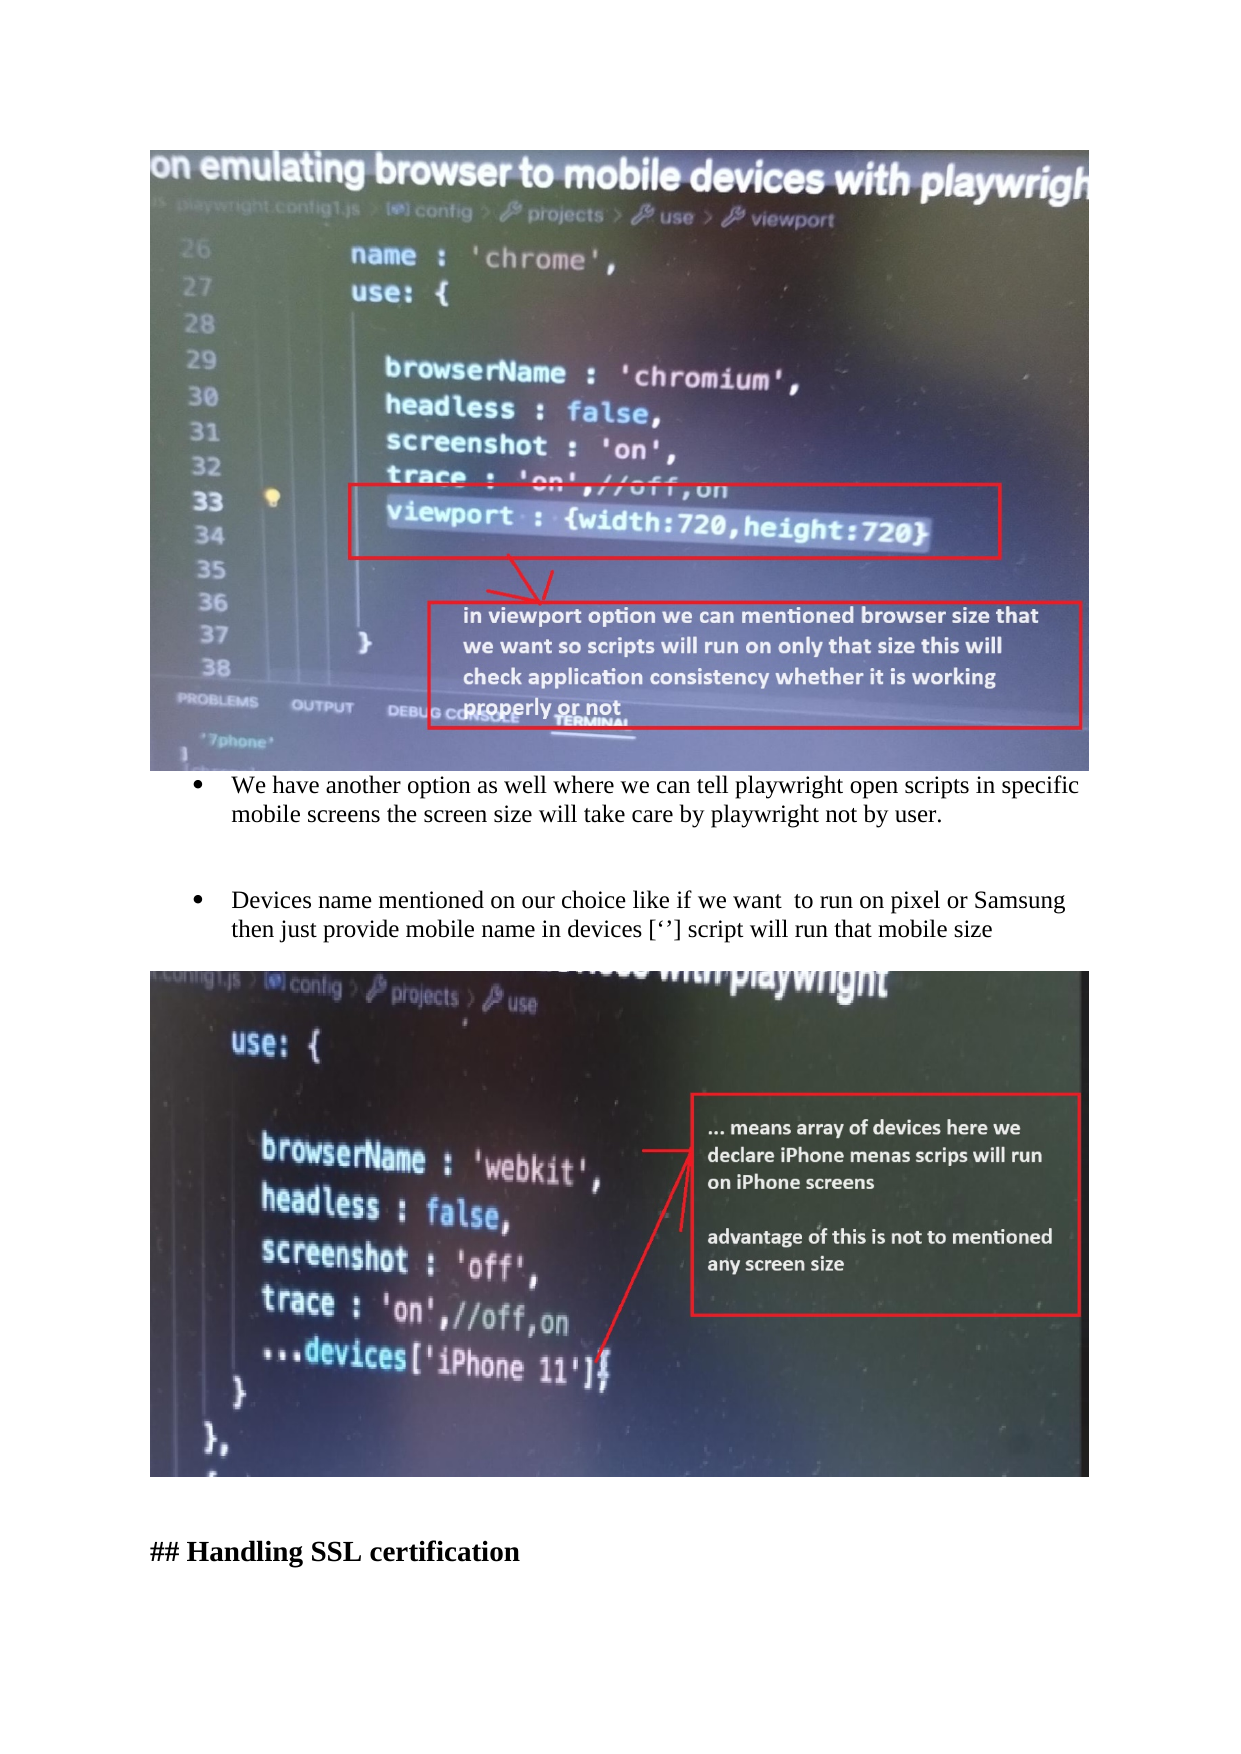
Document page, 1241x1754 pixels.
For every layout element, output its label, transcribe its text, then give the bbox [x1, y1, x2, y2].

text ## Handling SSL certification [150, 1534, 1090, 1567]
picture [150, 150, 1089, 771]
list We have another option as well where we can tell playwright open scripts in specific mobile screens the screen size will take care by playwright not by user. [194, 770, 1090, 828]
picture [150, 971, 1089, 1477]
list Devices name mentioned on our choice like if we want to run on pixel or Samsung then just provide mobile name in devices [‘’] script will run that mobile size [194, 885, 1090, 943]
